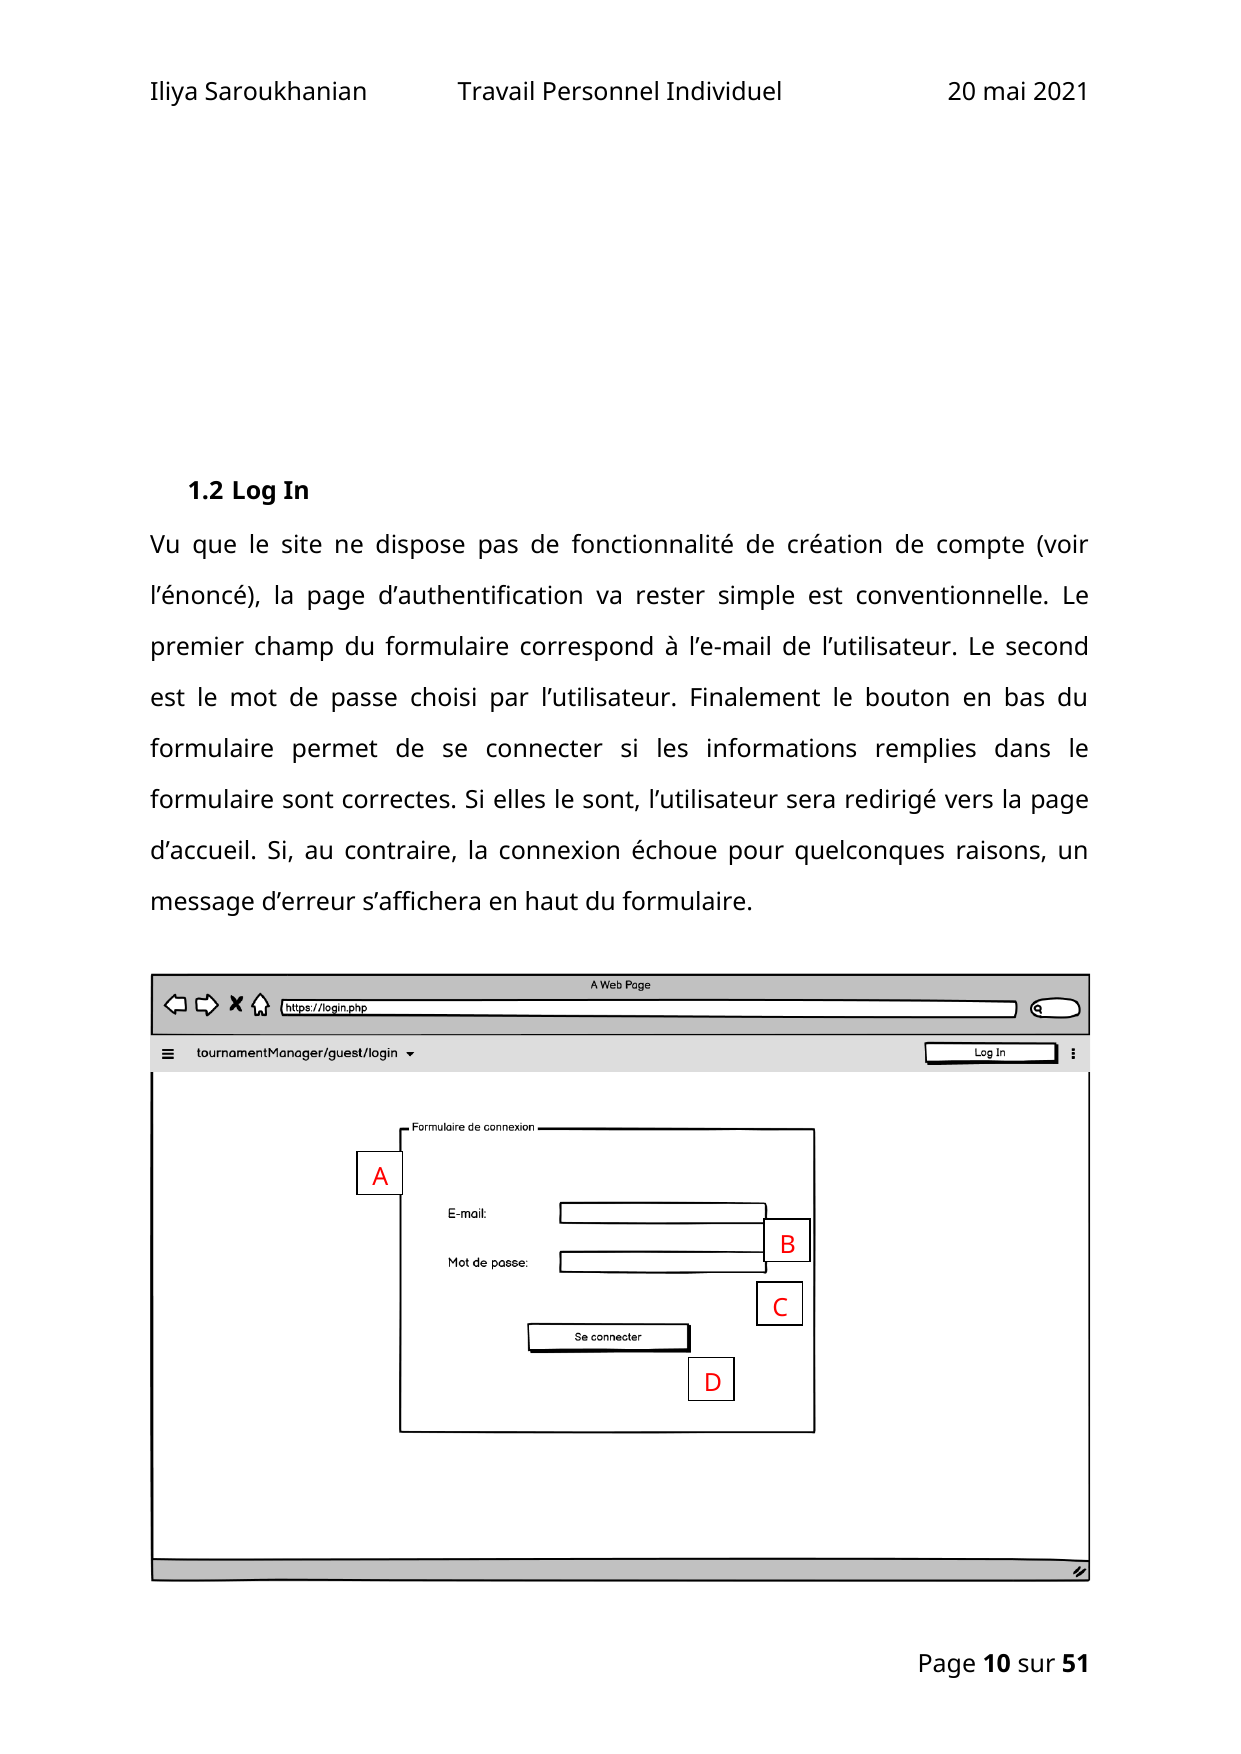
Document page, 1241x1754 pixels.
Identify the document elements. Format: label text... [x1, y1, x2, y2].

list Log In [187, 473, 1090, 507]
text Vu que le site ne dispose pas de fonctionnalité de création de compte (voir l’énoncé), la page d’authentification va rester simple est conventionnelle. Le premier champ du formulaire correspond à l’e-mail de l’utilisateur. Le second est le mot de passe choisi par l’utilisateur. Finalement le bouton en bas du formulaire permet de se connecter si les informations remplies dans le formulaire sont correctes. Si elles le sont, l’utilisateur sera redirigé vers la page d’accueil. Si, au contraire, la connexion échoue pour quelconques raisons, un message d’erreur s’affichera en haut du formulaire. [150, 526, 1090, 918]
picture [150, 973, 1091, 1582]
